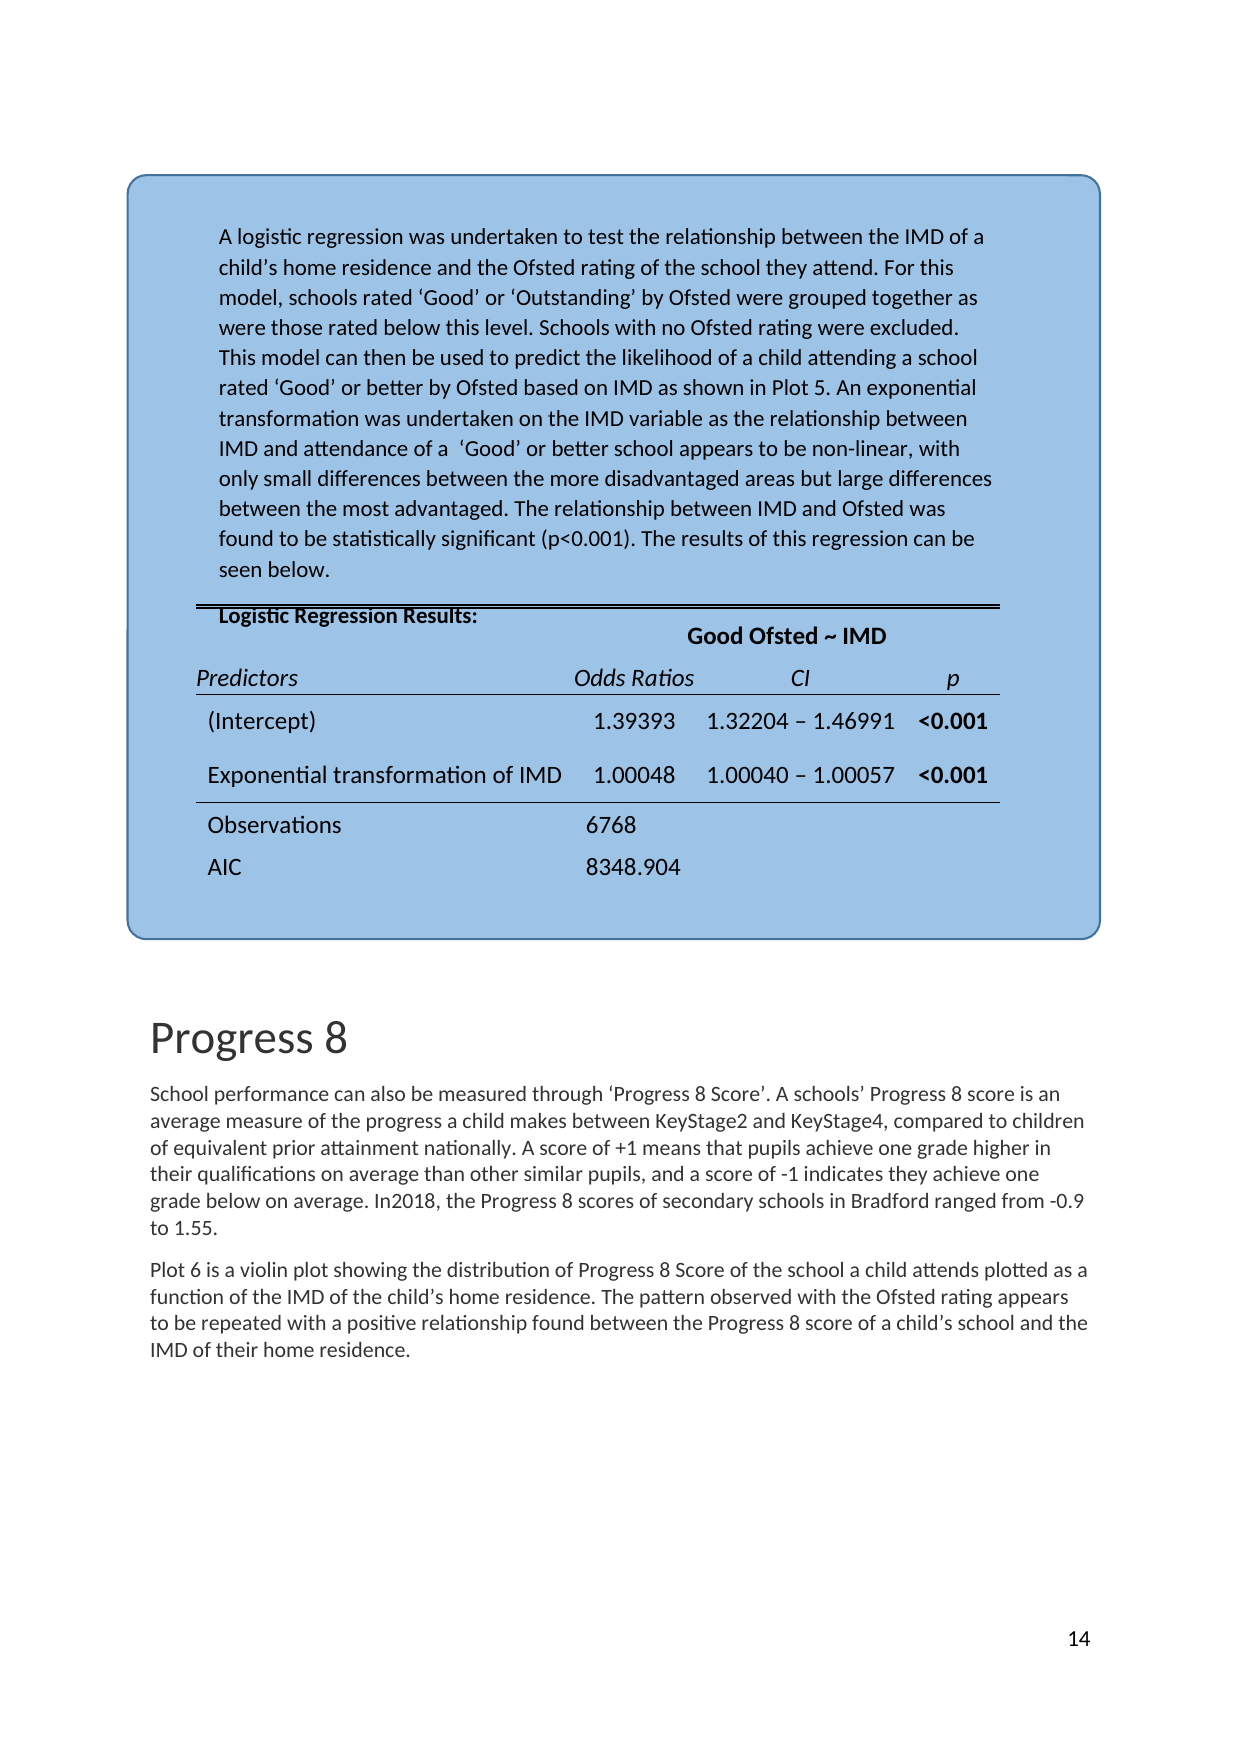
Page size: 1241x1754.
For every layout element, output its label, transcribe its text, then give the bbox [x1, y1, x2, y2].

text Progress 8 [150, 1008, 1090, 1065]
text Plot 6 is a violin plot showing the distribution of Progress 8 Score of the school a child attends plotted as a function of the IMD of the child’s home residence. The pattern observed with the Ofsted rating appears to be repeated with a positive relationship found between the Progress 8 score of a child’s school and the IMD of their home residence. [150, 1256, 1090, 1363]
text School performance can also be measured through ‘Progress 8 Score’. A schools’ Progress 8 score is an average measure of the progress a child makes between KeyStage2 and KeyStage4, compared to children of equivalent prior attainment nationally. A score of +1 means that pupils achieve one grade higher in their qualifications on average than other similar pupils, and a score of -1 indicates they achieve one grade below on average. In2018, the Progress 8 scores of secondary schools in Bradford ranged from -0.9 to 1.55. [150, 1081, 1090, 1241]
